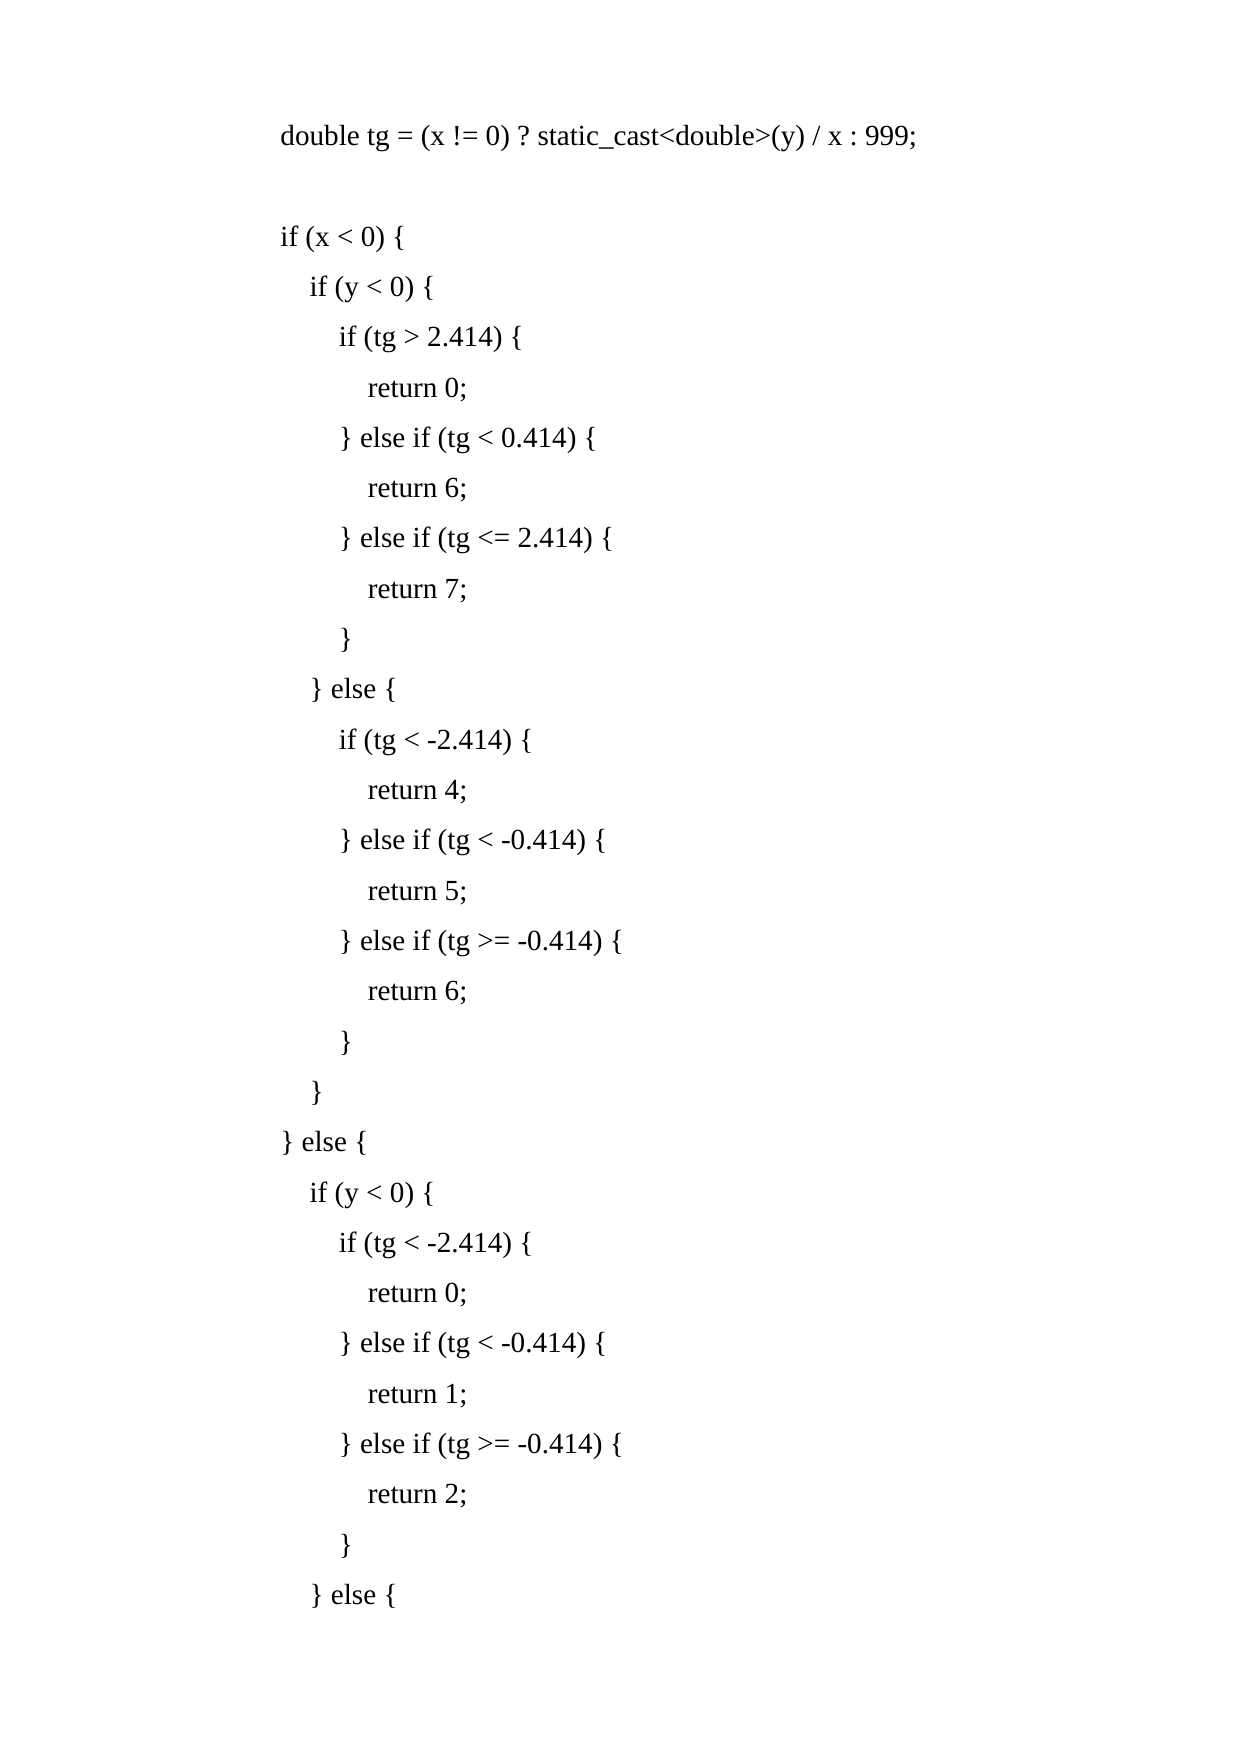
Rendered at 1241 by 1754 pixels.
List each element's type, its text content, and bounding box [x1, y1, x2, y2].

text } else { [177, 1577, 1152, 1611]
text } else if (tg < 0.414) { [177, 420, 1152, 453]
text return 4; [177, 772, 1152, 806]
text } else if (tg < -0.414) { [177, 822, 1152, 856]
text return 2; [177, 1477, 1152, 1510]
text double tg = (x != 0) ? static_cast<double>(y) / x : 999; [177, 118, 1152, 152]
text return 7; [177, 571, 1152, 604]
text if (tg > 2.414) { [177, 319, 1152, 353]
text return 6; [177, 973, 1152, 1007]
text return 1; [177, 1376, 1152, 1409]
text } else { [177, 1124, 1152, 1158]
text if (tg < -2.414) { [177, 722, 1152, 755]
text } [177, 621, 1152, 655]
text if (y < 0) { [177, 269, 1152, 303]
text } [177, 1074, 1152, 1108]
text } [177, 1527, 1152, 1560]
text } else { [177, 672, 1152, 705]
text } else if (tg <= 2.414) { [177, 521, 1152, 554]
text return 0; [177, 370, 1152, 403]
text return 0; [177, 1275, 1152, 1309]
text return 6; [177, 470, 1152, 504]
text } else if (tg < -0.414) { [177, 1326, 1152, 1359]
text } [177, 1024, 1152, 1057]
text } else if (tg >= -0.414) { [177, 923, 1152, 957]
text if (x < 0) { [177, 219, 1152, 252]
text return 5; [177, 873, 1152, 906]
text if (tg < -2.414) { [177, 1225, 1152, 1258]
text } else if (tg >= -0.414) { [177, 1426, 1152, 1460]
text if (y < 0) { [177, 1175, 1152, 1208]
